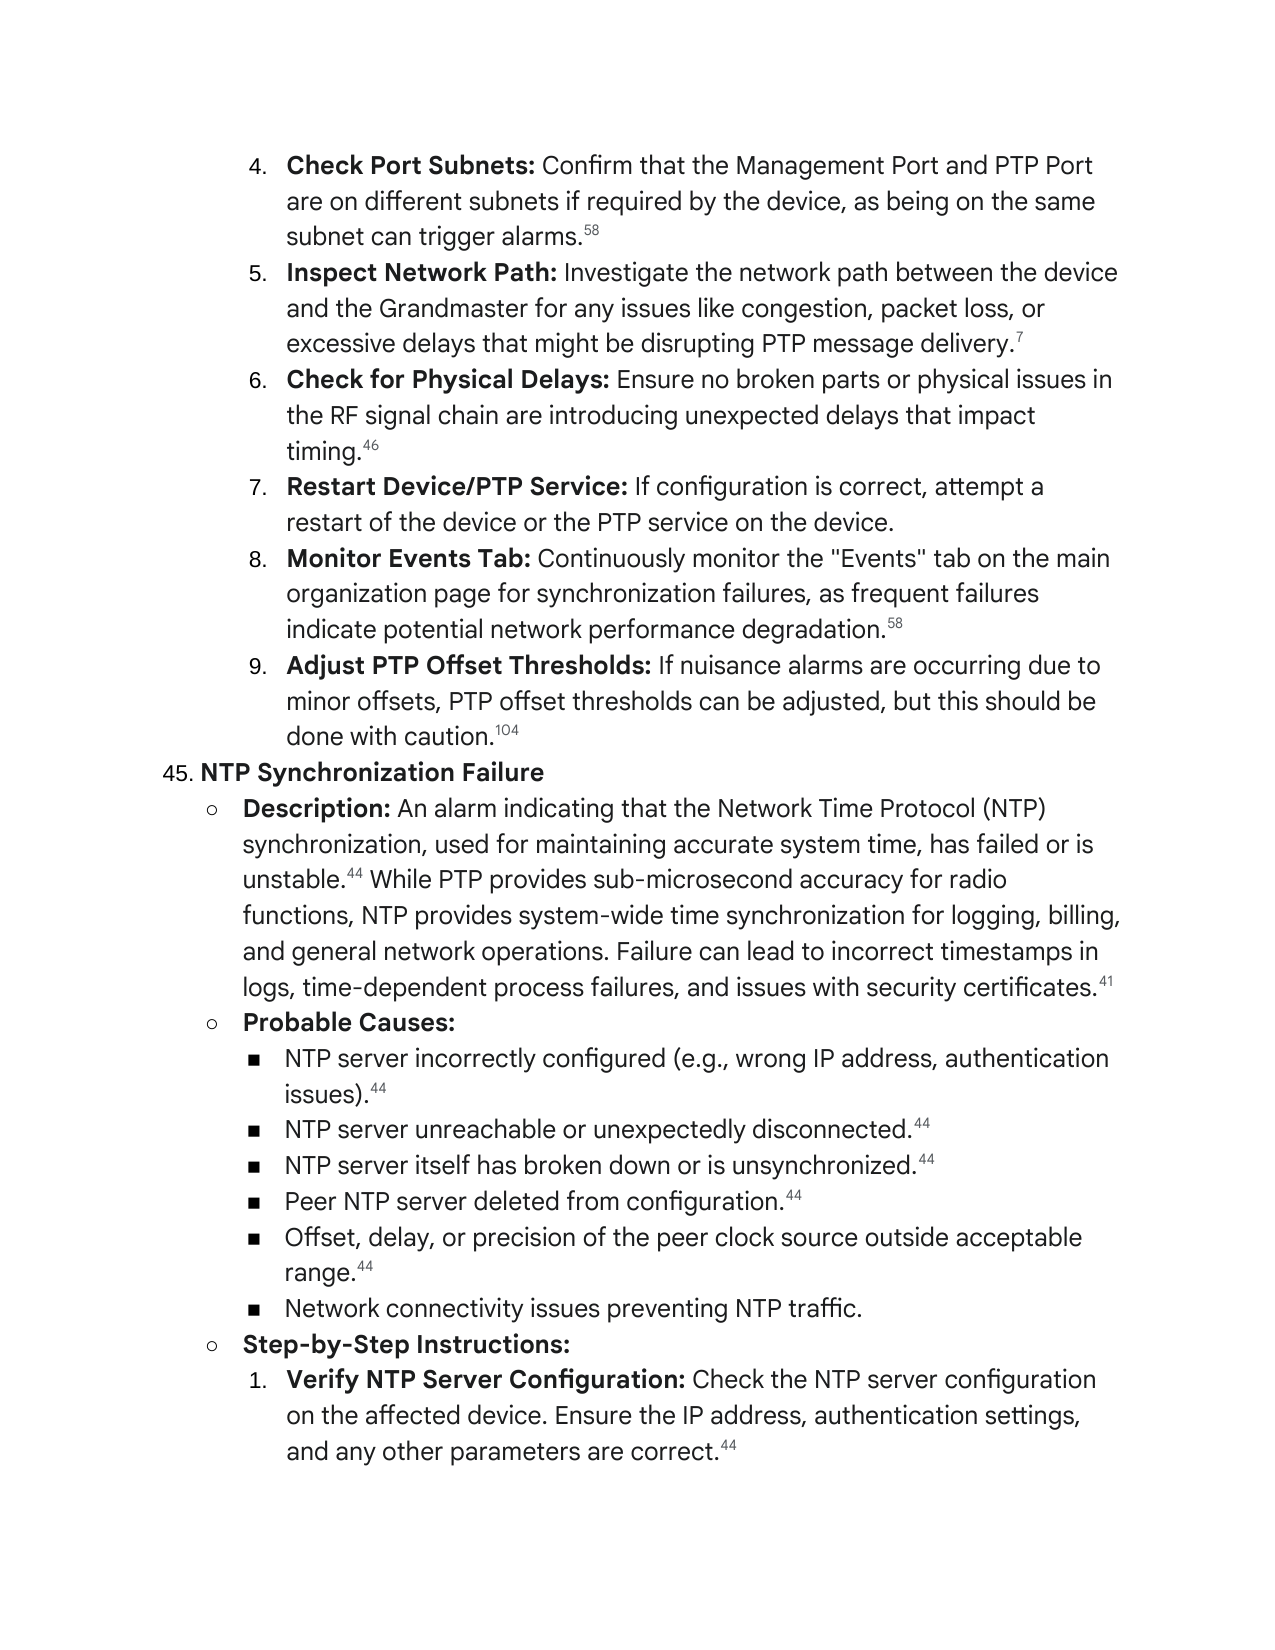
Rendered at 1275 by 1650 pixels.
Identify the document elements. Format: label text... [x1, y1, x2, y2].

list Offset, delay, or precision of the peer clock source outside acceptable range.44 [247, 1222, 1125, 1289]
list Inspect Network Path: Investigate the network path between the device and the Grandmaster for any issues like congestion, packet loss, or excessive delays that might be disrupting PTP message delivery.7 [248, 257, 1125, 360]
list Network connectivity issues preventing NTP traffic. [247, 1293, 1125, 1325]
list Peer NTP server deleted from configuration.44 [247, 1186, 1125, 1217]
list Probable Causes: [205, 1007, 1125, 1039]
list Restart Device/PTP Service: If configuration is correct, attempt a restart of the device or the PTP service on the device. [248, 472, 1125, 539]
list NTP server incorrectly configured (e.g., wrong IP address, authentication issues).44 [247, 1043, 1125, 1110]
list Step-by-Step Instructions: [205, 1329, 1125, 1360]
list NTP server itself has broken down or is unsynchronized.44 [247, 1150, 1125, 1182]
list Adjust PTP Offset Thresholds: If nuisance alarms are occurring due to minor offsets, PTP offset thresholds can be adjusted, but this should be done with caution.104 [248, 650, 1125, 753]
list Description: An alarm indicating that the Network Time Protocol (NTP) synchronization, used for maintaining accurate system time, has failed or is unstable.44 While PTP provides sub-microsecond accuracy for radio functions, NTP provides system-wide time synchronization for logging, billing, and general network operations. Failure can lead to incorrect timestamps in logs, time-dependent process failures, and issues with security certificates.41 [205, 793, 1125, 1003]
list Verify NTP Server Configuration: Check the NTP server configuration on the affected device. Ensure the IP address, authentication settings, and any other parameters are correct.44 [248, 1365, 1125, 1468]
list Monitor Events Tab: Continuously monitor the "Events" tab on the main organization page for synchronization failures, as frequent failures indicate potential network performance degradation.58 [248, 543, 1125, 646]
list NTP Synchronization Failure [162, 757, 1125, 789]
list Check for Physical Delays: Ensure no broken parts or physical issues in the RF signal chain are introducing unexpected delays that impact timing.46 [248, 364, 1125, 467]
list Check Port Subnets: Confirm that the Management Port and PTP Port are on different subnets if required by the device, as being on the same subnet can trigger alarms.58 [248, 150, 1125, 253]
list NTP server unreachable or unexpectedly disconnected.44 [247, 1115, 1125, 1146]
